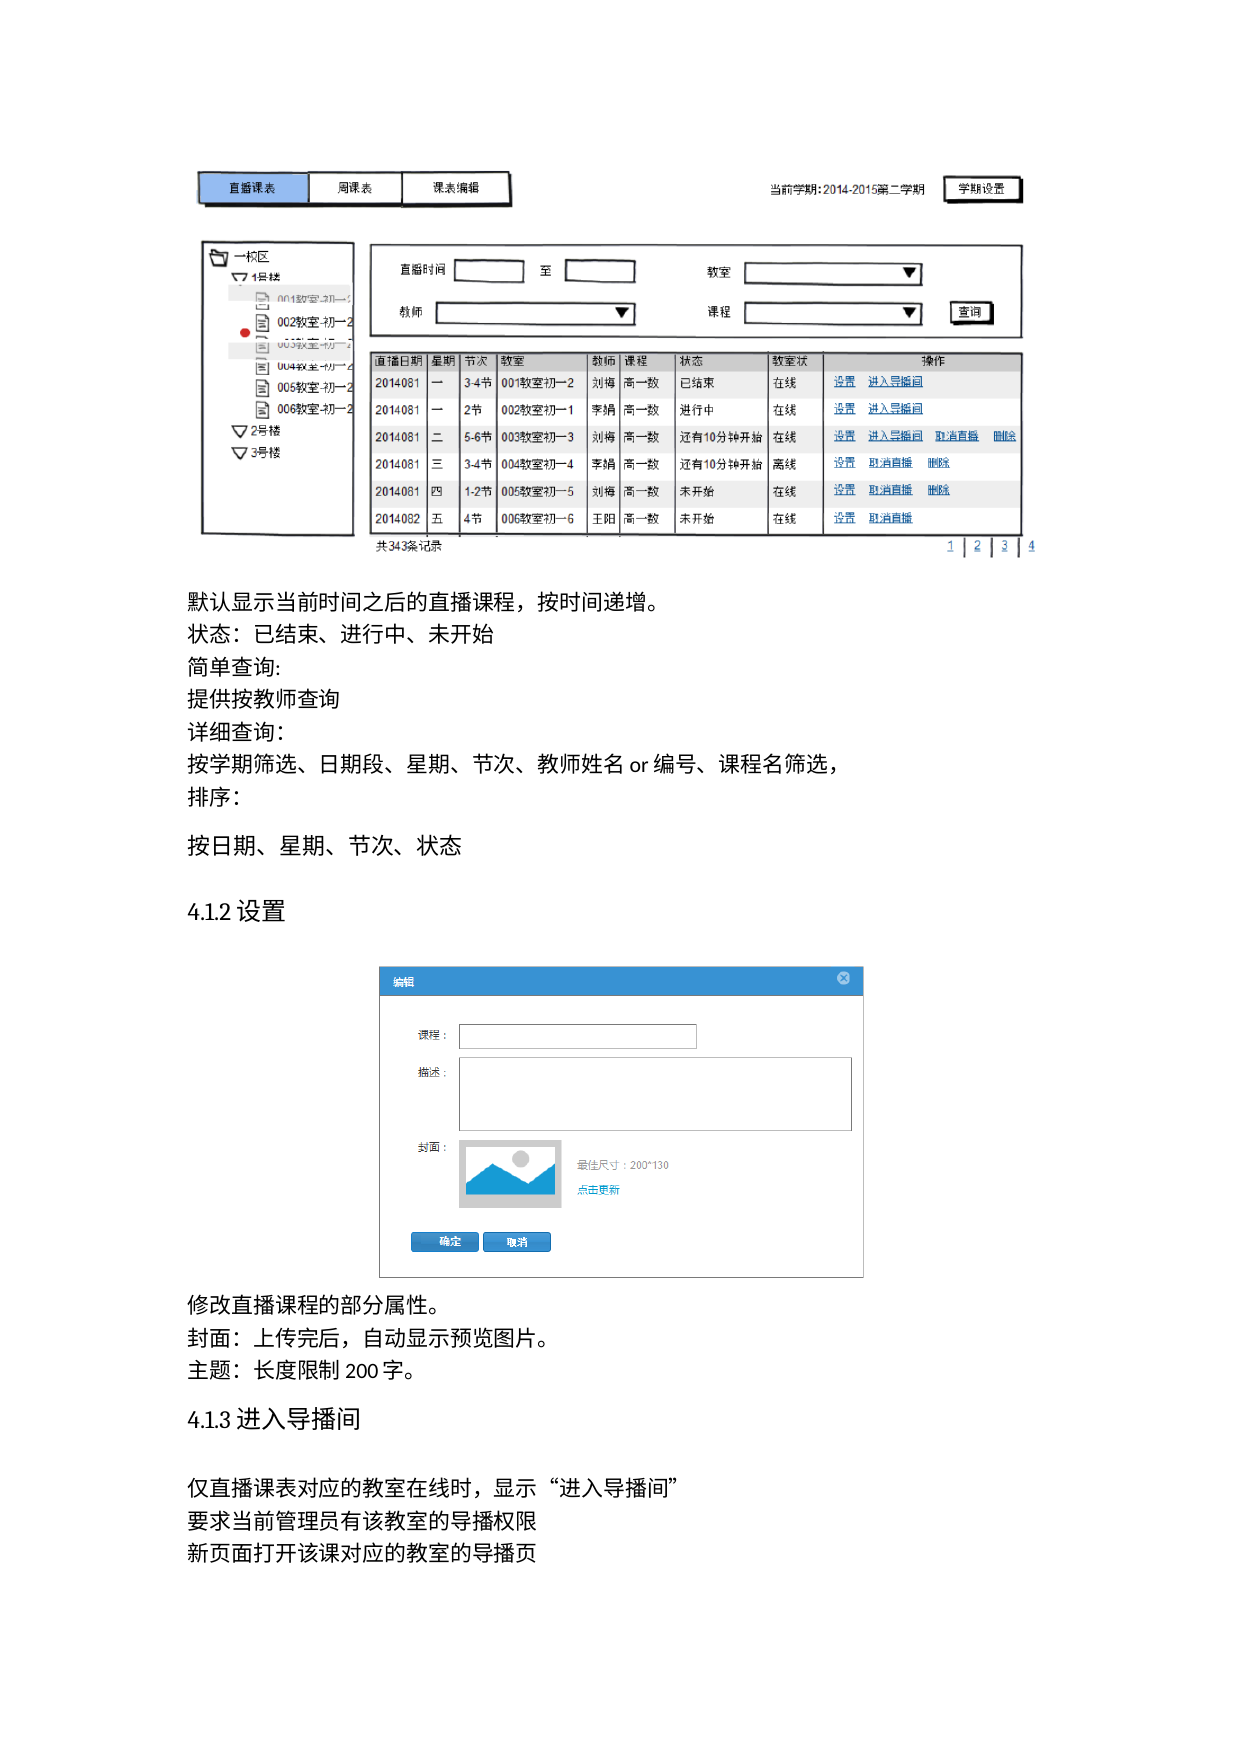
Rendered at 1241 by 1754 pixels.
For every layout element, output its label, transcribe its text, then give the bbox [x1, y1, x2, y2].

text 详细查询： [187, 714, 1053, 747]
text 4.1.2设置 [187, 877, 1053, 942]
text 封面：上传完后，自动显示预览图片。 [187, 1320, 1053, 1353]
text 提供按教师查询 [187, 682, 1053, 714]
text 要求当前管理员有该教室的导播权限 [187, 1503, 1053, 1536]
text 按学期筛选、日期段、星期、节次、教师姓名or编号、课程名筛选， [187, 747, 1053, 779]
text 新页面打开该课对应的教室的导播页 [187, 1536, 1053, 1568]
picture [372, 962, 868, 1286]
text 排序： [187, 779, 1053, 812]
picture [187, 162, 1053, 579]
text 修改直播课程的部分属性。 [187, 1288, 1053, 1320]
text 仅直播课表对应的教室在线时，显示“进入导播间” [187, 1471, 1053, 1503]
text 4.1.3进入导播间 [187, 1385, 1053, 1450]
text 主题：长度限制200字。 [187, 1353, 1053, 1385]
text 状态：已结束、进行中、未开始 [187, 617, 1053, 649]
text 默认显示当前时间之后的直播课程，按时间递增。 [187, 584, 1053, 617]
text 按日期、星期、节次、状态 [187, 812, 1053, 877]
text 简单查询: [187, 649, 1053, 682]
